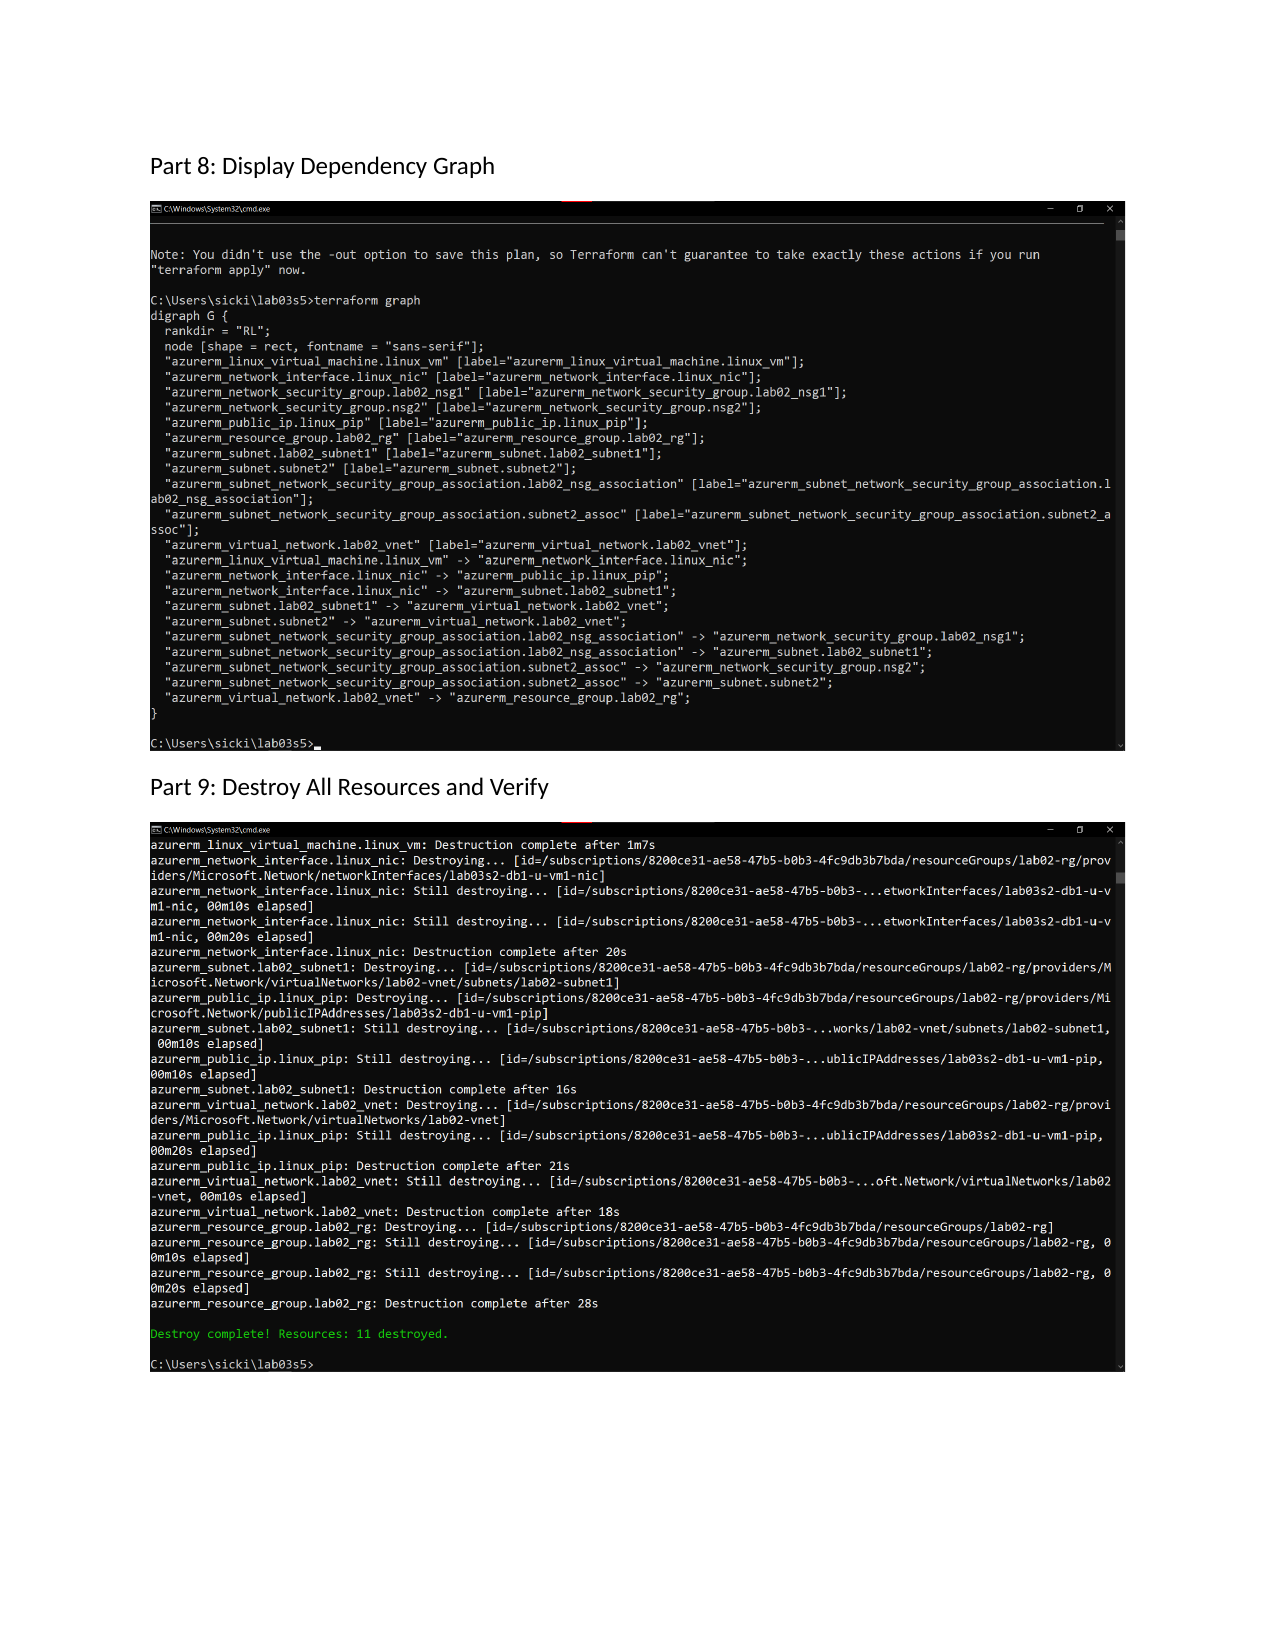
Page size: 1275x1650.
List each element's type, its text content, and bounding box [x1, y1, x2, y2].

text Part 9: Destroy All Resources and Verify [150, 771, 1125, 802]
text Part 8: Display Dependency Graph [150, 150, 1125, 181]
picture [150, 201, 1125, 751]
picture [150, 822, 1125, 1372]
